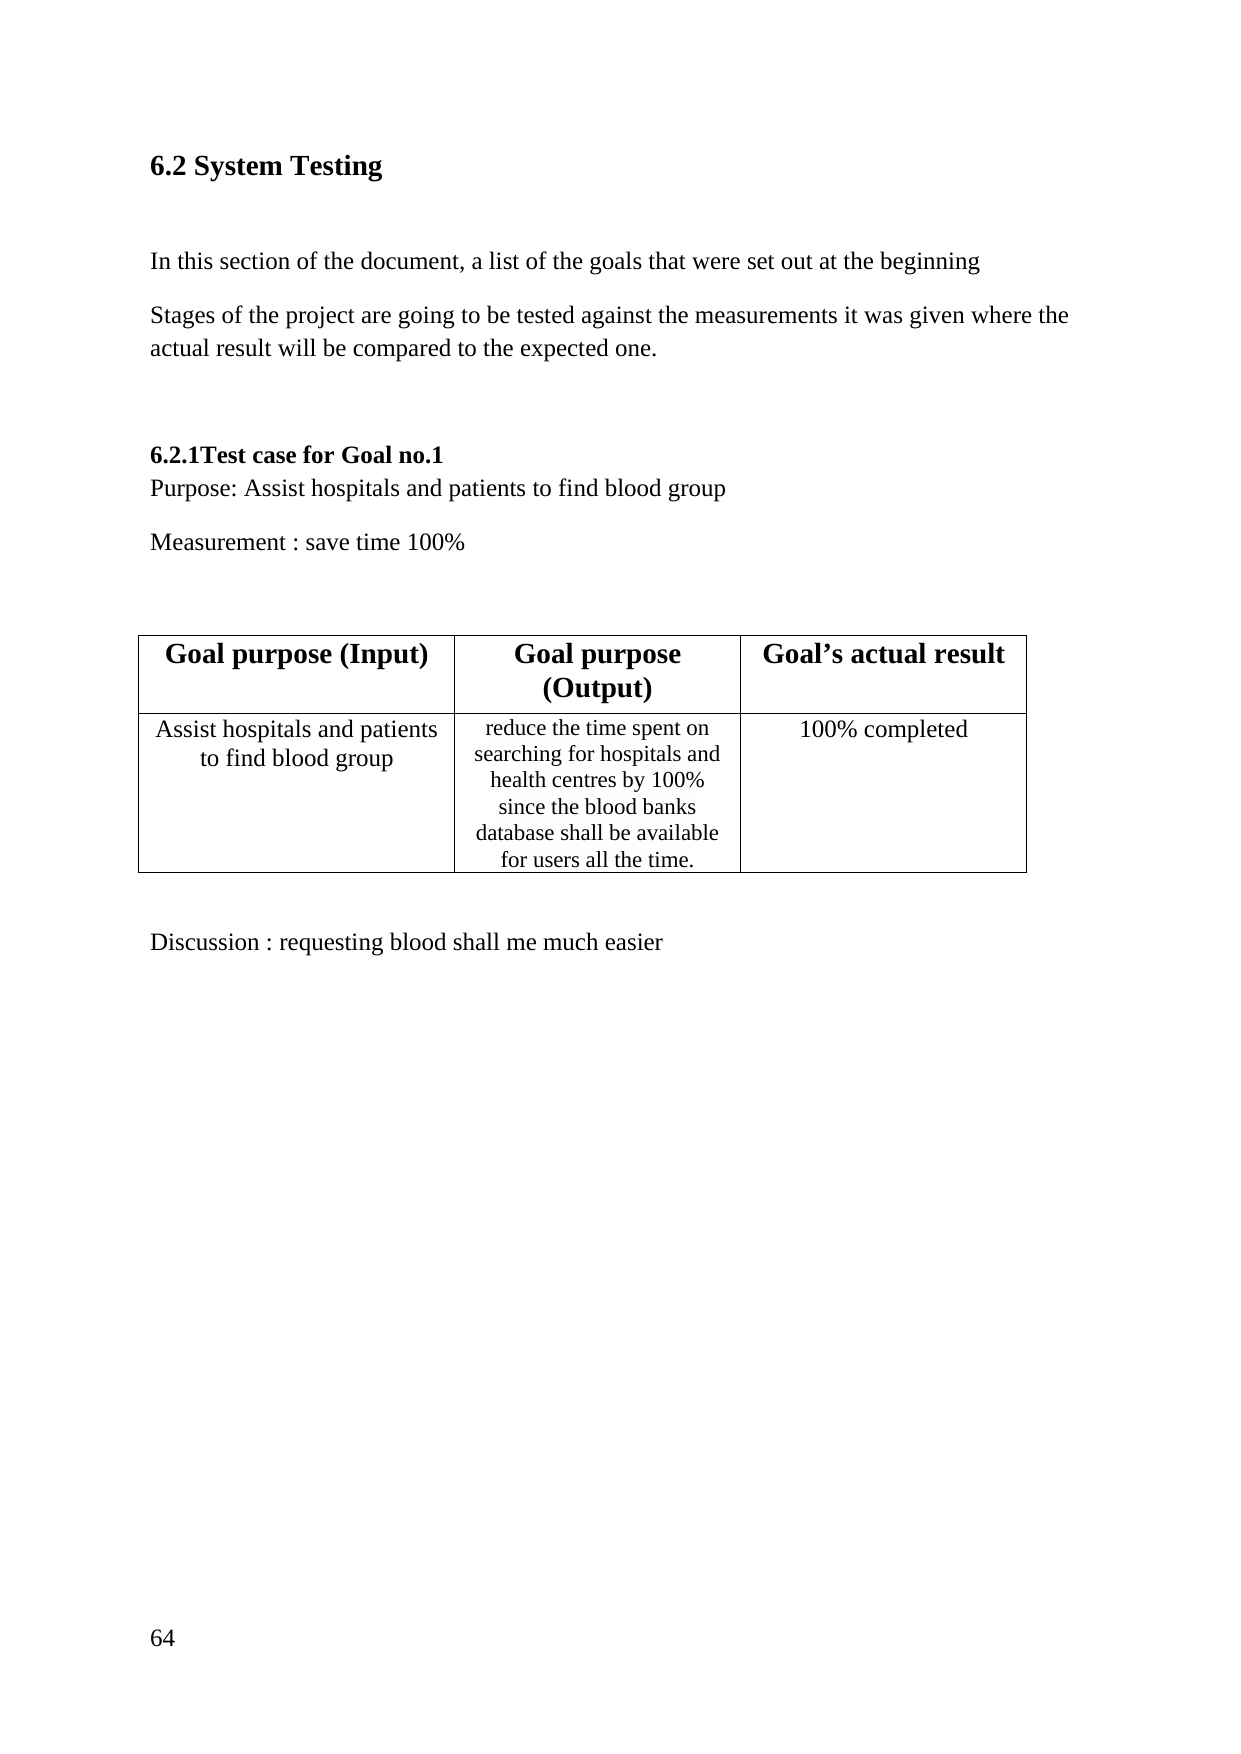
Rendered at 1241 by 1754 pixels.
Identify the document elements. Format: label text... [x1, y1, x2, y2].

table_cell 100% completed [741, 714, 1026, 872]
text In this section of the document, a list of the goals that were set out at the beginning [150, 246, 1090, 275]
text Discussion : requesting blood shall me much easier [150, 927, 1090, 956]
table_header Goal purpose (Input) [139, 636, 454, 713]
table_header Goal’s actual result [741, 636, 1026, 713]
text Stages of the project are going to be tested against the measurements it was given where the actual result will be compared to the expected one. [150, 300, 1090, 362]
table_cell Assist hospitals and patients to find blood group [139, 714, 454, 872]
subtitle 6.2 System Testing [150, 148, 1090, 182]
table_header Goal purpose (Output) [455, 636, 740, 713]
text Purpose: Assist hospitals and patients to find blood group [150, 473, 1090, 502]
subtitle 6.2.1Test case for Goal no.1 [150, 441, 1090, 469]
text Measurement : save time 100% [150, 527, 1090, 556]
